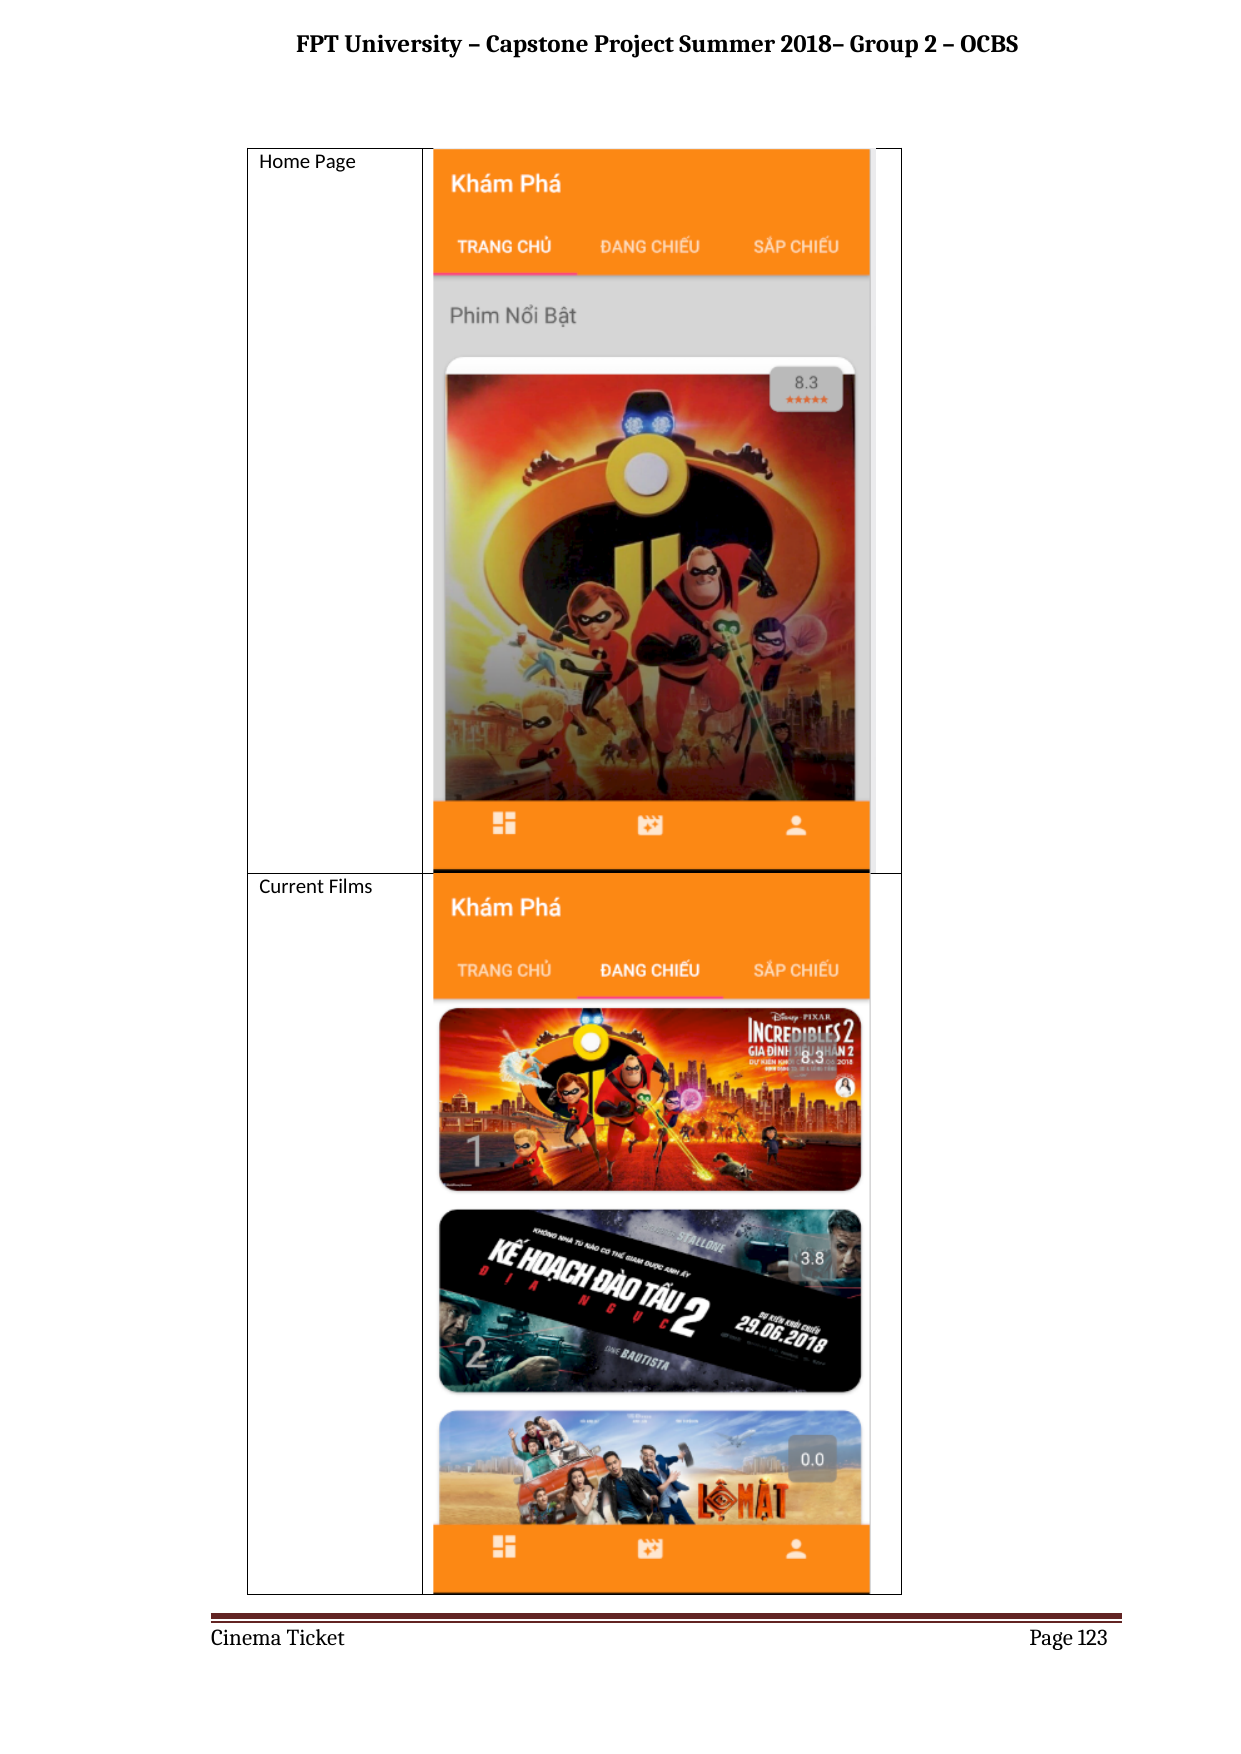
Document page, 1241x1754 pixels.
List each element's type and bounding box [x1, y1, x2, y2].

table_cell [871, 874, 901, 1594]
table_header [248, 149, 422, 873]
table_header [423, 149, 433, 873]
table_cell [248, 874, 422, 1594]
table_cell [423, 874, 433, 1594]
picture [433, 148, 876, 1594]
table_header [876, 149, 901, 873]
